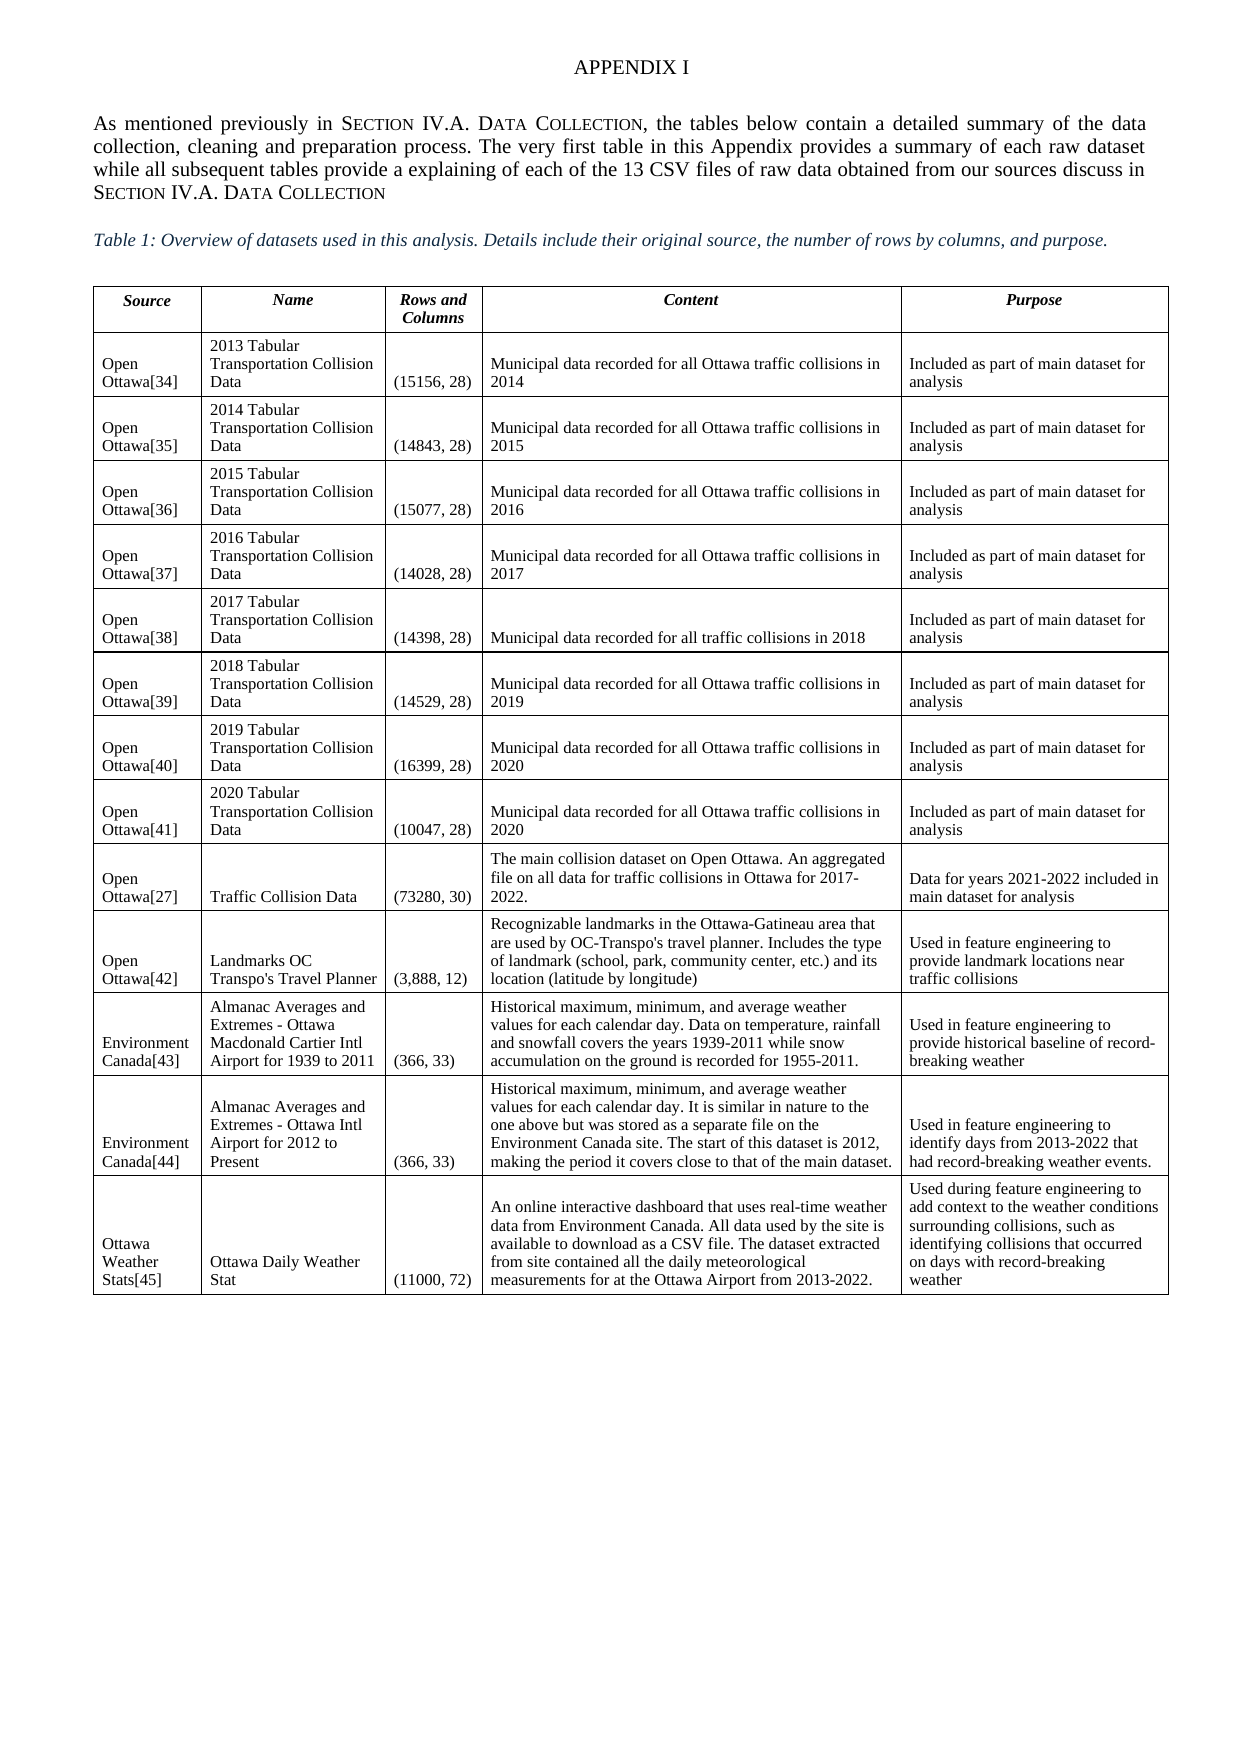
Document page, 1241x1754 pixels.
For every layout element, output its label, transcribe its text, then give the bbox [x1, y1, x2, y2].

table_cell Historical maximum, minimum, and average weather values for each calendar day. Data on temperature, rainfall and snowfall covers the years 1939-2011 while snow accumulation on the ground is recorded for 1955-2011. [483, 993, 901, 1074]
table_cell Included as part of main dataset for analysis [902, 716, 1168, 779]
table_cell Included as part of main dataset for analysis [902, 333, 1168, 396]
table_cell Open Ottawa[36] [94, 461, 201, 523]
table_header Rows and Columns [386, 287, 482, 332]
table_cell Environment Canada[43] [94, 993, 201, 1074]
table_cell (14529, 28) [386, 653, 482, 715]
table_cell Included as part of main dataset for analysis [902, 525, 1168, 587]
table_cell Municipal data recorded for all Ottawa traffic collisions in 2020 [483, 716, 901, 779]
table_cell 2019 Tabular Transportation Collision Data [202, 716, 385, 779]
table_cell Almanac Averages and Extremes - Ottawa Intl Airport for 2012 to Present [202, 1076, 385, 1175]
table_cell 2018 Tabular Transportation Collision Data [202, 653, 385, 715]
table_cell (16399, 28) [386, 716, 482, 779]
table_cell Open Ottawa[37] [94, 525, 201, 587]
table_cell Open Ottawa[39] [94, 653, 201, 715]
text Table 1: Overview of datasets used in this analysis. Details include their original source, the number of rows by columns, and purpose. [93, 229, 1147, 251]
table_cell Included as part of main dataset for analysis [902, 589, 1168, 651]
table_cell (14398, 28) [386, 589, 482, 651]
table_cell Open Ottawa[35] [94, 397, 201, 459]
table_header Source [94, 287, 201, 332]
table_cell Municipal data recorded for all Ottawa traffic collisions in 2014 [483, 333, 901, 396]
table_cell Open Ottawa[38] [94, 589, 201, 651]
table_cell (15077, 28) [386, 461, 482, 523]
table_cell Used in feature engineering to provide historical baseline of record-breaking weather [902, 993, 1168, 1074]
table_cell 2014 Tabular Transportation Collision Data [202, 397, 385, 459]
table_cell Recognizable landmarks in the Ottawa-Gatineau area that are used by OC-Transpo's travel planner. Includes the type of landmark (school, park, community center, etc.) and its location (latitude by longitude) [483, 911, 901, 992]
table_cell Included as part of main dataset for analysis [902, 653, 1168, 715]
table_cell Open Ottawa[27] [94, 844, 201, 910]
table_cell Environment Canada[44] [94, 1076, 201, 1175]
table_header Content [483, 287, 901, 332]
table_cell Included as part of main dataset for analysis [902, 461, 1168, 523]
table_cell (366, 33) [386, 1076, 482, 1175]
table_cell (3,888, 12) [386, 911, 482, 992]
table_cell Landmarks OC Transpo's Travel Planner [202, 911, 385, 992]
table_cell Traffic Collision Data [202, 844, 385, 910]
table_cell Municipal data recorded for all Ottawa traffic collisions in 2017 [483, 525, 901, 587]
table_cell Ottawa Daily Weather Stat [202, 1176, 385, 1293]
table_cell Open Ottawa[40] [94, 716, 201, 779]
table_cell 2016 Tabular Transportation Collision Data [202, 525, 385, 587]
table_cell Municipal data recorded for all traffic collisions in 2018 [483, 589, 901, 651]
table_cell Municipal data recorded for all Ottawa traffic collisions in 2016 [483, 461, 901, 523]
table_cell (14843, 28) [386, 397, 482, 459]
table_cell Included as part of main dataset for analysis [902, 397, 1168, 459]
table_cell Used in feature engineering to provide landmark locations near traffic collisions [902, 911, 1168, 992]
table_cell (366, 33) [386, 993, 482, 1074]
table_cell (15156, 28) [386, 333, 482, 396]
table_cell (10047, 28) [386, 780, 482, 843]
subtitle APPENDIX I [116, 56, 1147, 79]
table_cell An online interactive dashboard that uses real-time weather data from Environment Canada. All data used by the site is available to download as a CSV file. The dataset extracted from site contained all the daily meteorological measurements for at the Ottawa Airport from 2013-2022. [483, 1176, 901, 1293]
table_header Purpose [902, 287, 1168, 332]
table_cell 2020 Tabular Transportation Collision Data [202, 780, 385, 843]
table_cell Municipal data recorded for all Ottawa traffic collisions in 2015 [483, 397, 901, 459]
table_cell Used during feature engineering to add context to the weather conditions surrounding collisions, such as identifying collisions that occurred on days with record-breaking weather [902, 1176, 1168, 1293]
table_cell Almanac Averages and Extremes - Ottawa Macdonald Cartier Intl Airport for 1939 to 2011 [202, 993, 385, 1074]
table_cell Open Ottawa[42] [94, 911, 201, 992]
table_cell Data for years 2021-2022 included in main dataset for analysis [902, 844, 1168, 910]
table_cell 2017 Tabular Transportation Collision Data [202, 589, 385, 651]
table_cell Open Ottawa[34] [94, 333, 201, 396]
table_header Name [202, 287, 385, 332]
table_cell 2013 Tabular Transportation Collision Data [202, 333, 385, 396]
table_cell Open Ottawa[41] [94, 780, 201, 843]
table_cell Used in feature engineering to identify days from 2013-2022 that had record-breaking weather events. [902, 1076, 1168, 1175]
table_cell Municipal data recorded for all Ottawa traffic collisions in 2019 [483, 653, 901, 715]
text As mentioned previously in Section II.A. Data Collection, the tables below contain a detailed summary of the data collection, cleaning and preparation process. The very first table in this Appendix provides a summary of each raw dataset while all subsequent tables provide a explaining of each of the 13 CSV files of raw data obtained from our sources discuss in Section II.A. Data Collection [93, 112, 1147, 204]
table_cell Included as part of main dataset for analysis [902, 780, 1168, 843]
table_cell (73280, 30) [386, 844, 482, 910]
table_cell Historical maximum, minimum, and average weather values for each calendar day. It is similar in nature to the one above but was stored as a separate file on the Environment Canada site. The start of this dataset is 2012, making the period it covers close to that of the main dataset. [483, 1076, 901, 1175]
table_cell Municipal data recorded for all Ottawa traffic collisions in 2020 [483, 780, 901, 843]
table_cell (11000, 72) [386, 1176, 482, 1293]
table_cell (14028, 28) [386, 525, 482, 587]
table_cell Ottawa Weather Stats[45] [94, 1176, 201, 1293]
table_cell The main collision dataset on Open Ottawa. An aggregated file on all data for traffic collisions in Ottawa for 2017-2022. [483, 844, 901, 910]
table_cell 2015 Tabular Transportation Collision Data [202, 461, 385, 523]
